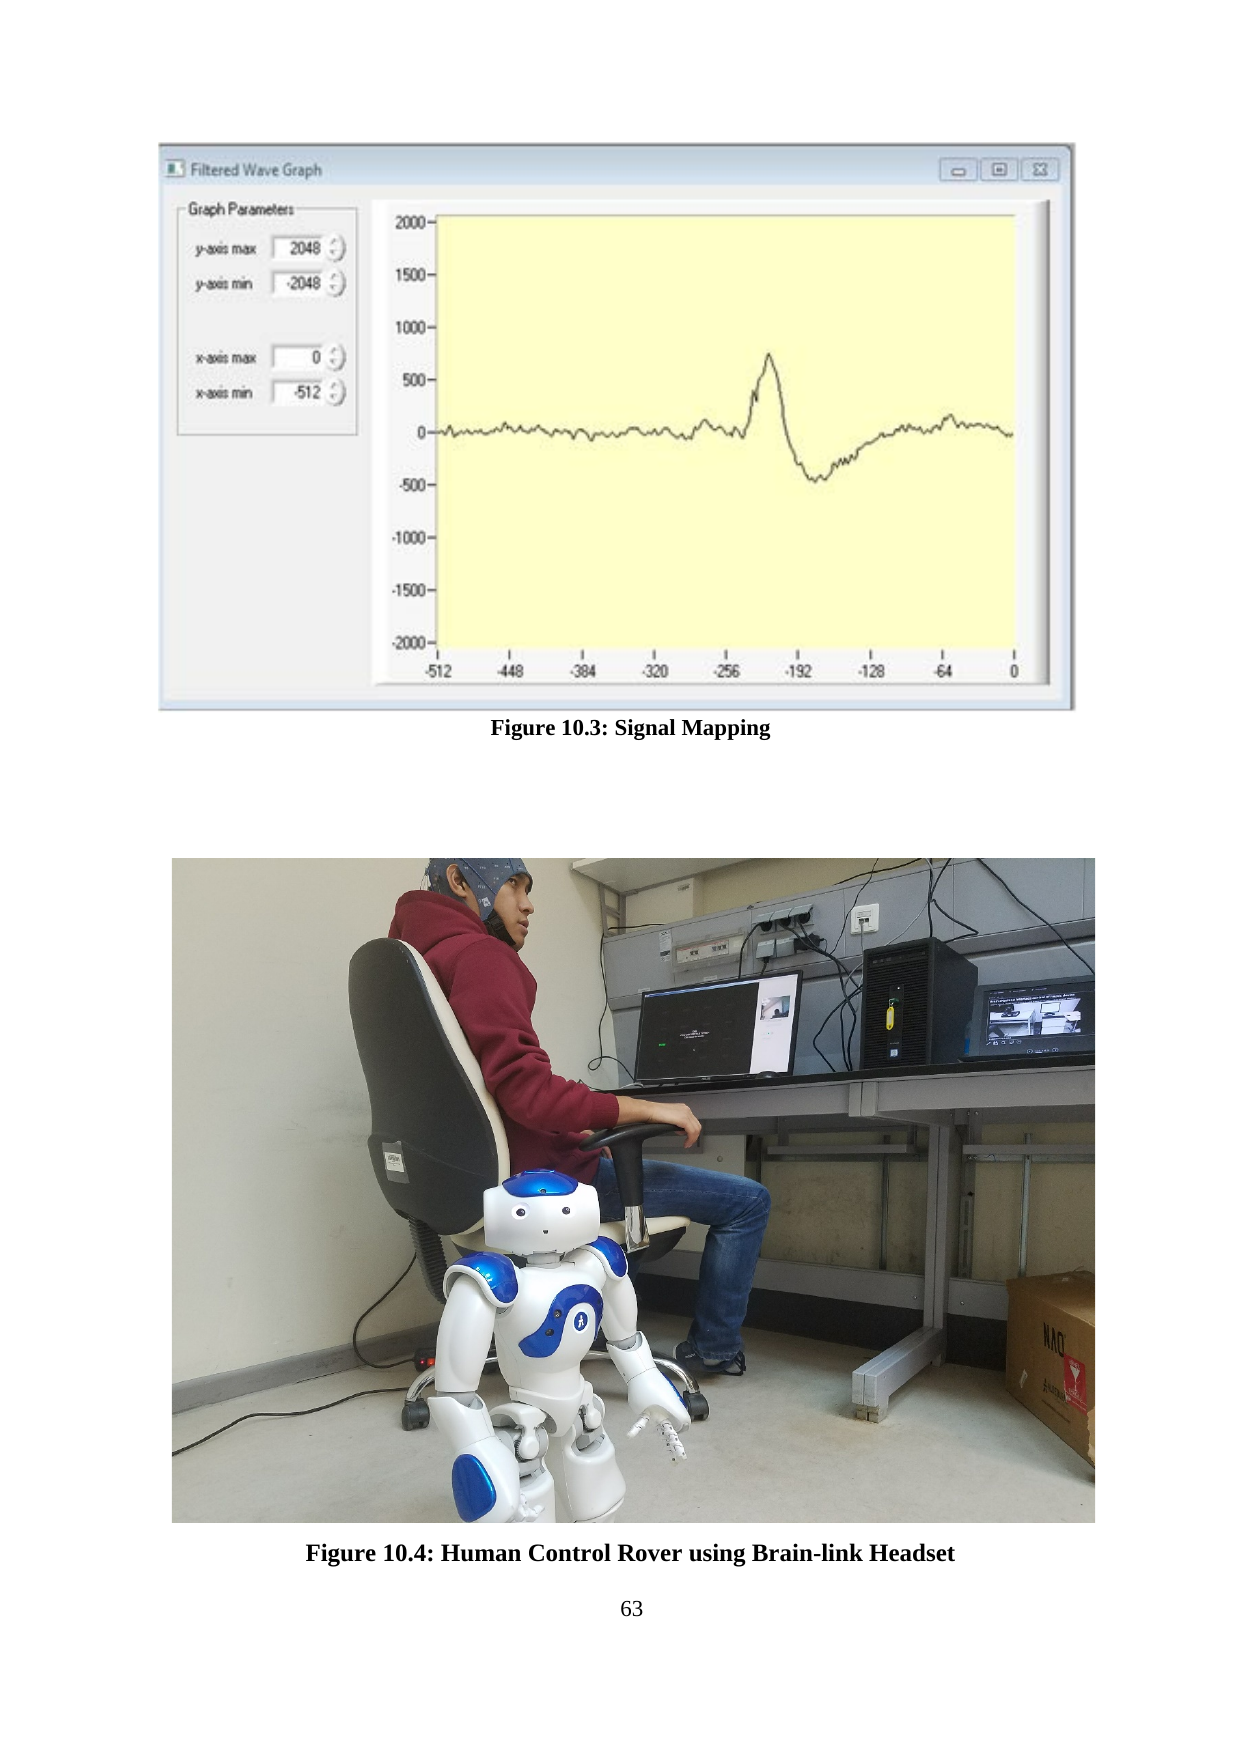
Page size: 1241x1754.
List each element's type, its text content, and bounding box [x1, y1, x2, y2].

picture [171, 858, 1096, 1523]
picture [157, 142, 1078, 713]
